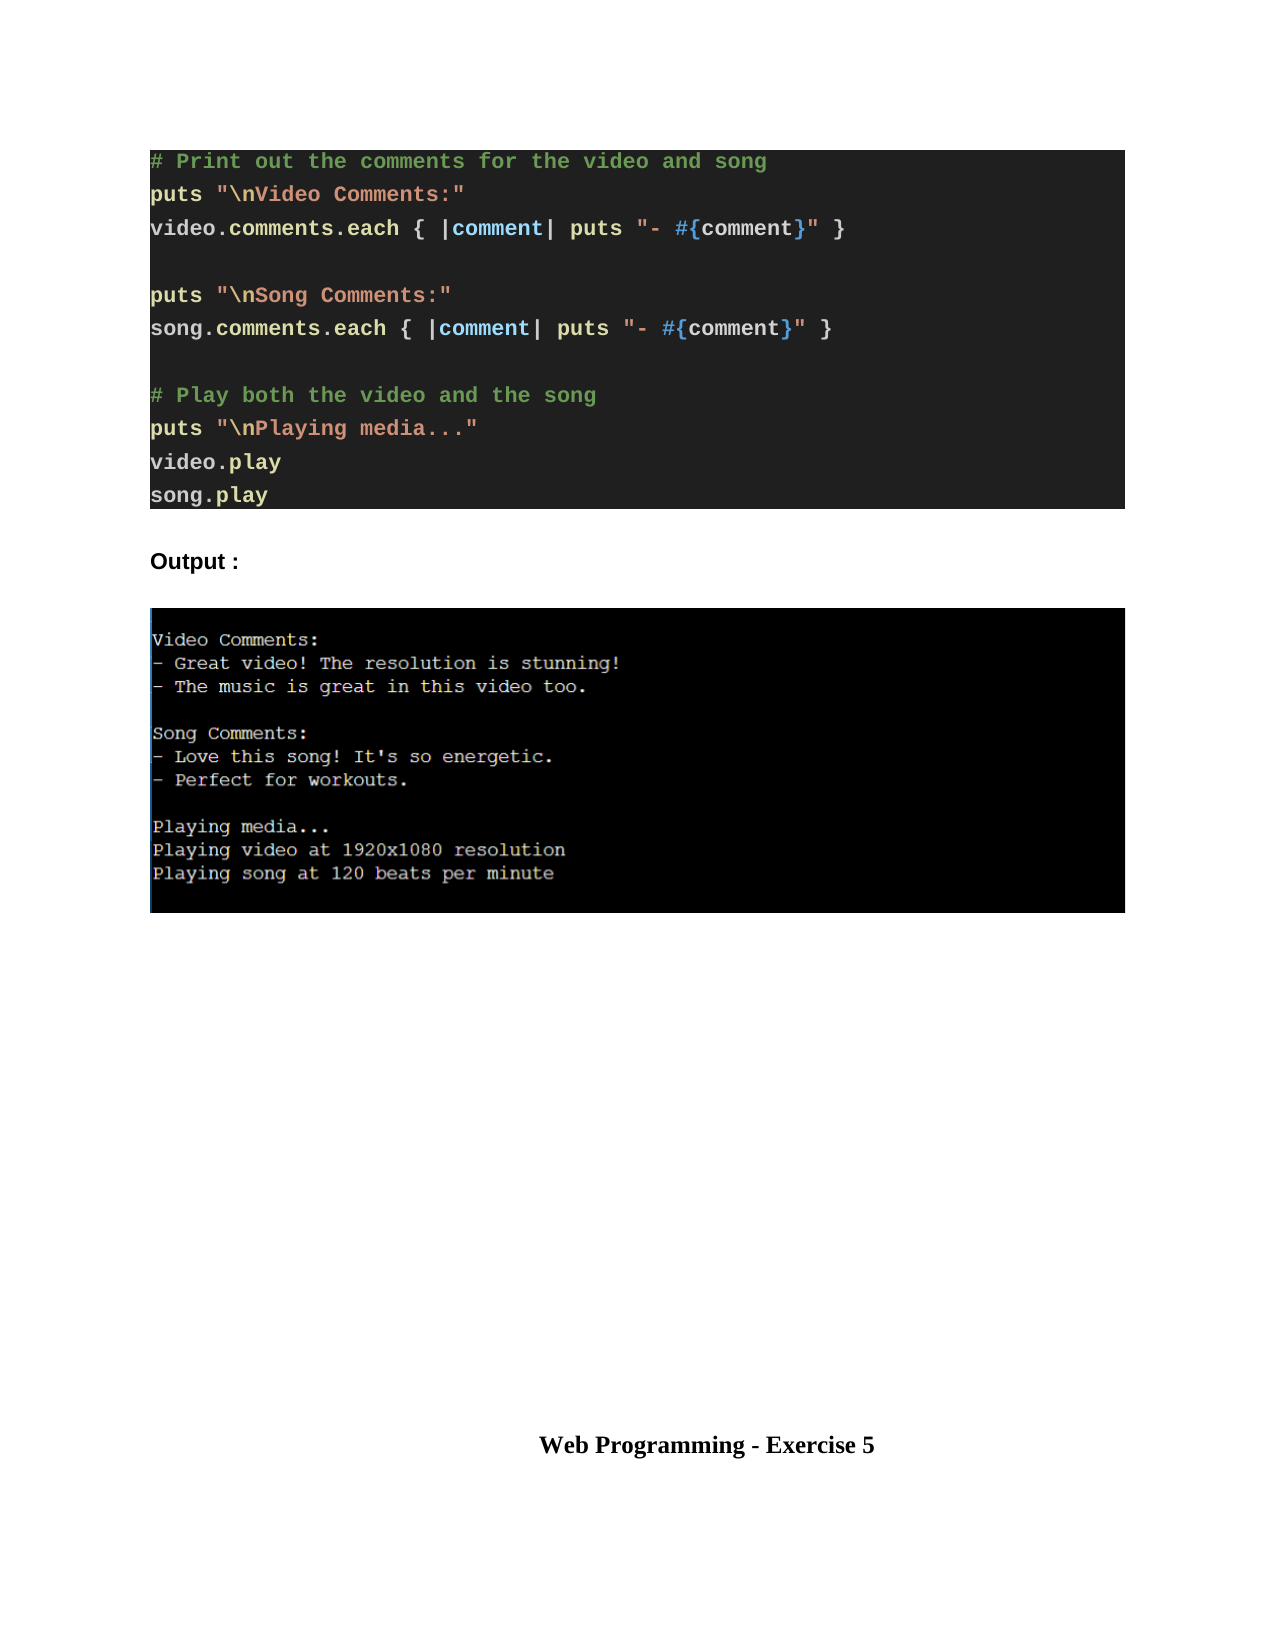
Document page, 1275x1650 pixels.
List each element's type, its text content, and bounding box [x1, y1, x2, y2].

text video.comments.each { |comment| puts "- #{comment}" } [150, 217, 1125, 242]
text Web Programming - Exercise 5 [150, 1430, 1125, 1459]
text puts "\nPlaying media..." [150, 417, 1125, 442]
text song.comments.each { |comment| puts "- #{comment}" } [150, 317, 1125, 342]
picture [150, 608, 1125, 913]
text # Print out the comments for the video and song [150, 150, 1125, 175]
text # Play both the video and the song [150, 384, 1125, 409]
text song.play [150, 484, 1125, 509]
text puts "\nSong Comments:" [150, 284, 1125, 308]
text video.play [150, 451, 1125, 476]
text Output : [150, 548, 1125, 574]
text puts "\nVideo Comments:" [150, 183, 1125, 208]
